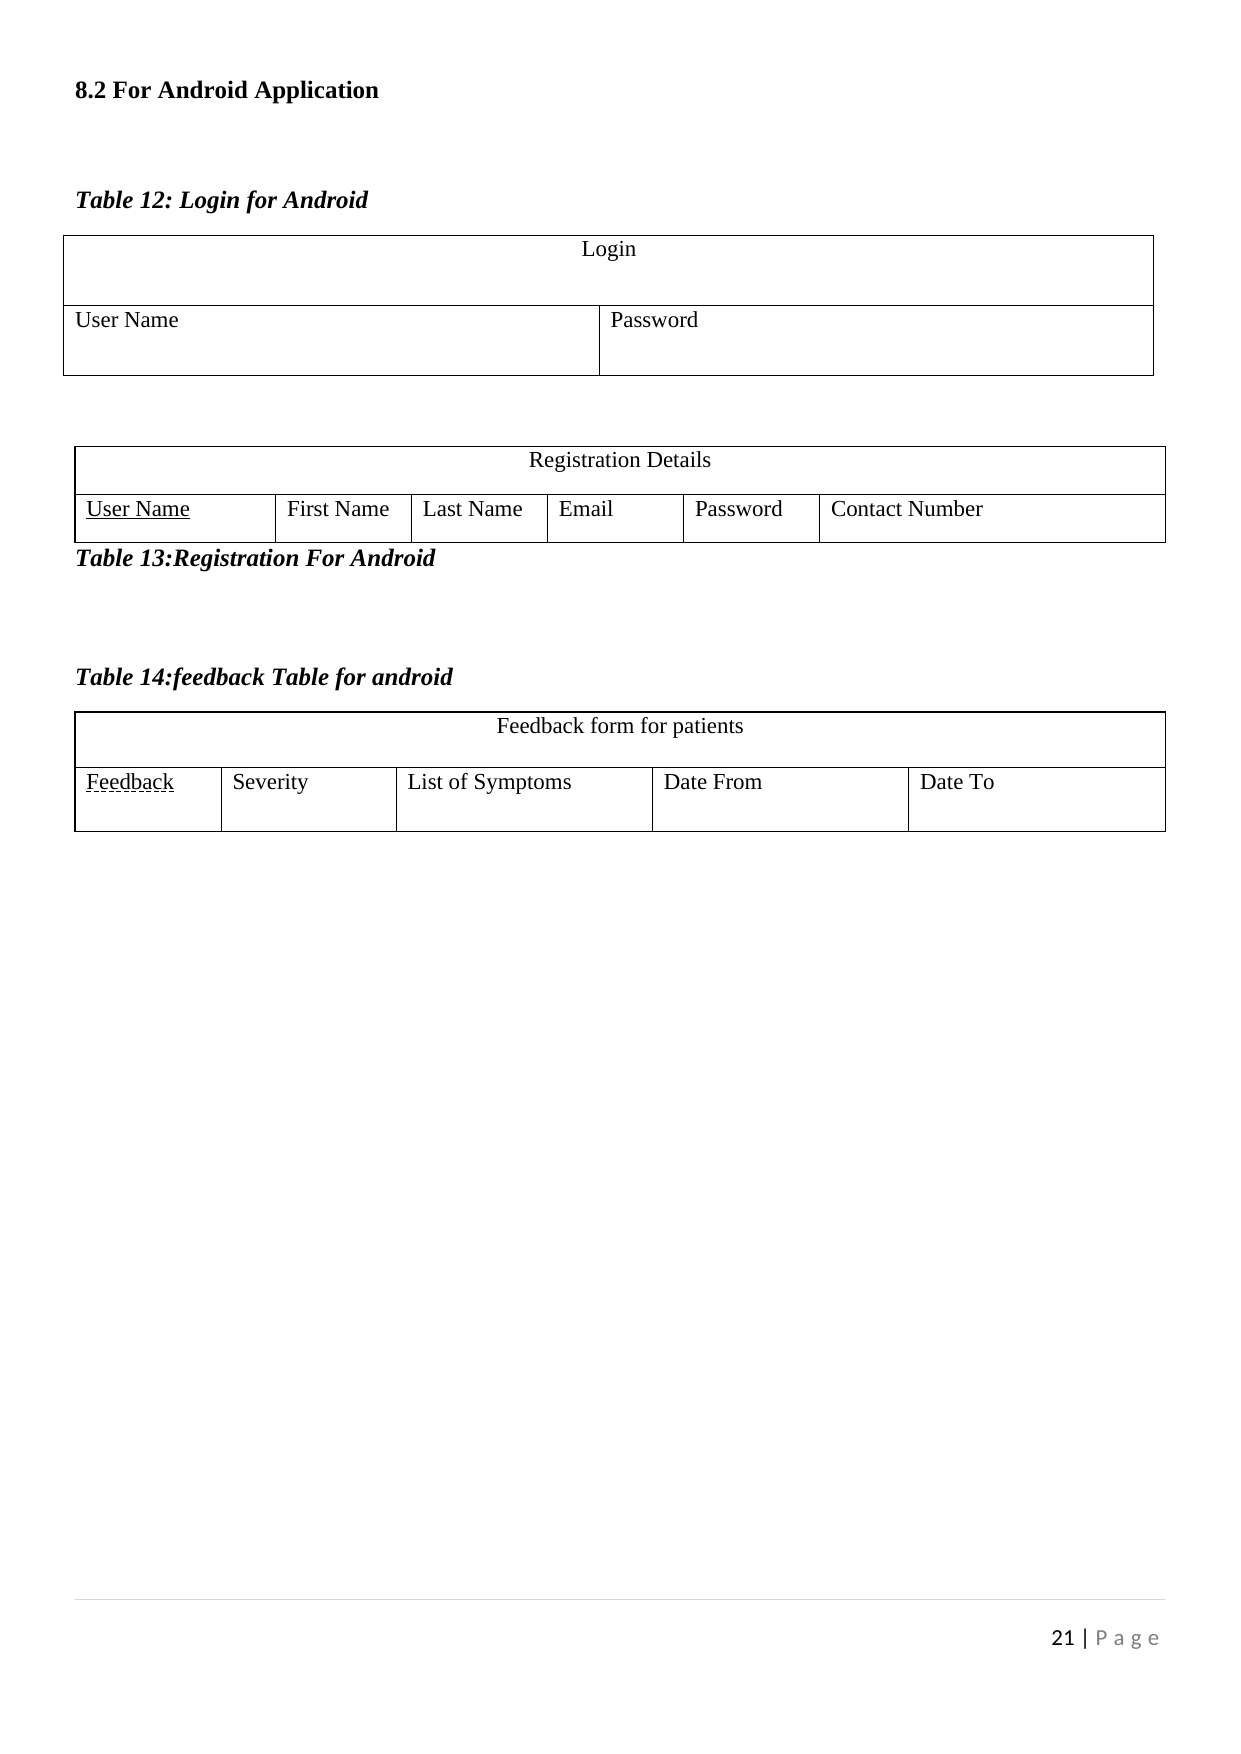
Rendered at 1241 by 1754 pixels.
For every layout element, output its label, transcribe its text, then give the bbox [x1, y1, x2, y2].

table_header Feedback form for patients [76, 713, 1165, 767]
subtitle 8.2 For Android Application [75, 75, 1165, 104]
table_header Registration Details [76, 447, 1165, 494]
table_cell List of Symptoms [397, 768, 652, 831]
table_cell Password [600, 306, 1153, 375]
table_cell Severity [222, 768, 396, 831]
table_cell User Name [76, 495, 275, 542]
table_cell Date To [909, 768, 1165, 831]
table_cell Last Name [412, 495, 547, 542]
table_cell Email [548, 495, 683, 542]
table_cell Contact Number [820, 495, 1165, 542]
table_cell Password [684, 495, 819, 542]
table_cell Date From [653, 768, 908, 831]
text Table 14:feedback Table for android [75, 662, 1165, 691]
table_cell First Name [276, 495, 411, 542]
table_cell User Name [64, 306, 599, 375]
text Table 12: Login for Android [75, 185, 1165, 214]
text Table 13:Registration For Android [75, 543, 1165, 572]
table_header Login [64, 236, 1153, 305]
table_cell Feedback [76, 768, 221, 831]
